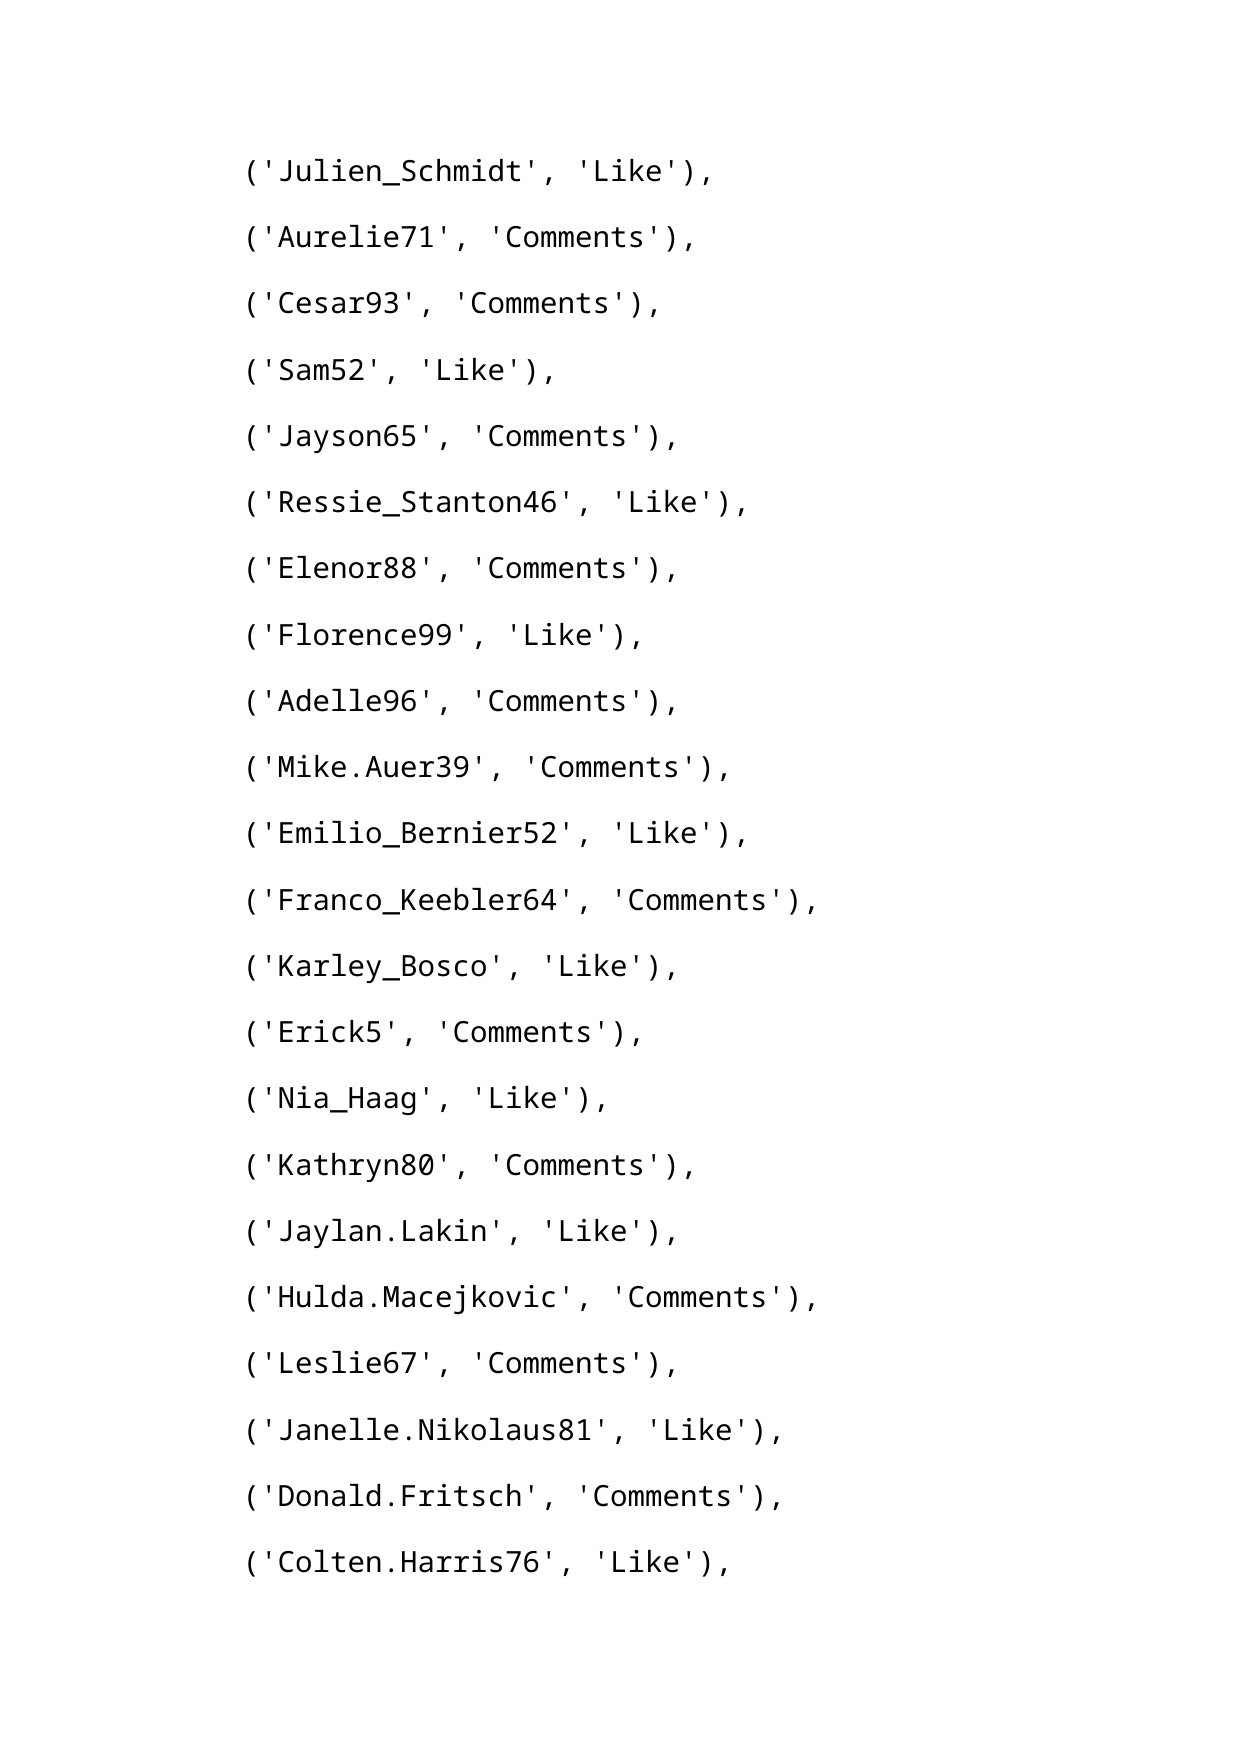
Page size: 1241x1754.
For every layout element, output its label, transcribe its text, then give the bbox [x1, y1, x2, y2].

text ('Cesar93', 'Comments'), [225, 282, 1090, 322]
text ('Colten.Harris76', 'Like'), [225, 1541, 1090, 1581]
text ('Adelle96', 'Comments'), [225, 680, 1090, 720]
text ('Jaylan.Lakin', 'Like'), [225, 1210, 1090, 1250]
text ('Aurelie71', 'Comments'), [225, 216, 1090, 256]
text ('Ressie_Stanton46', 'Like'), [225, 481, 1090, 521]
text ('Florence99', 'Like'), [225, 614, 1090, 653]
text ('Elenor88', 'Comments'), [225, 547, 1090, 587]
text ('Janelle.Nikolaus81', 'Like'), [225, 1409, 1090, 1448]
text ('Karley_Bosco', 'Like'), [225, 945, 1090, 985]
text ('Donald.Fritsch', 'Comments'), [225, 1475, 1090, 1515]
text ('Hulda.Macejkovic', 'Comments'), [225, 1276, 1090, 1316]
text ('Emilio_Bernier52', 'Like'), [225, 812, 1090, 852]
text ('Julien_Schmidt', 'Like'), [225, 150, 1090, 190]
text ('Nia_Haag', 'Like'), [225, 1077, 1090, 1117]
text ('Erick5', 'Comments'), [225, 1011, 1090, 1051]
text ('Franco_Keebler64', 'Comments'), [225, 879, 1090, 918]
text ('Kathryn80', 'Comments'), [225, 1144, 1090, 1183]
text ('Jayson65', 'Comments'), [225, 415, 1090, 455]
text ('Sam52', 'Like'), [225, 349, 1090, 388]
text ('Mike.Auer39', 'Comments'), [225, 746, 1090, 786]
text ('Leslie67', 'Comments'), [225, 1342, 1090, 1382]
